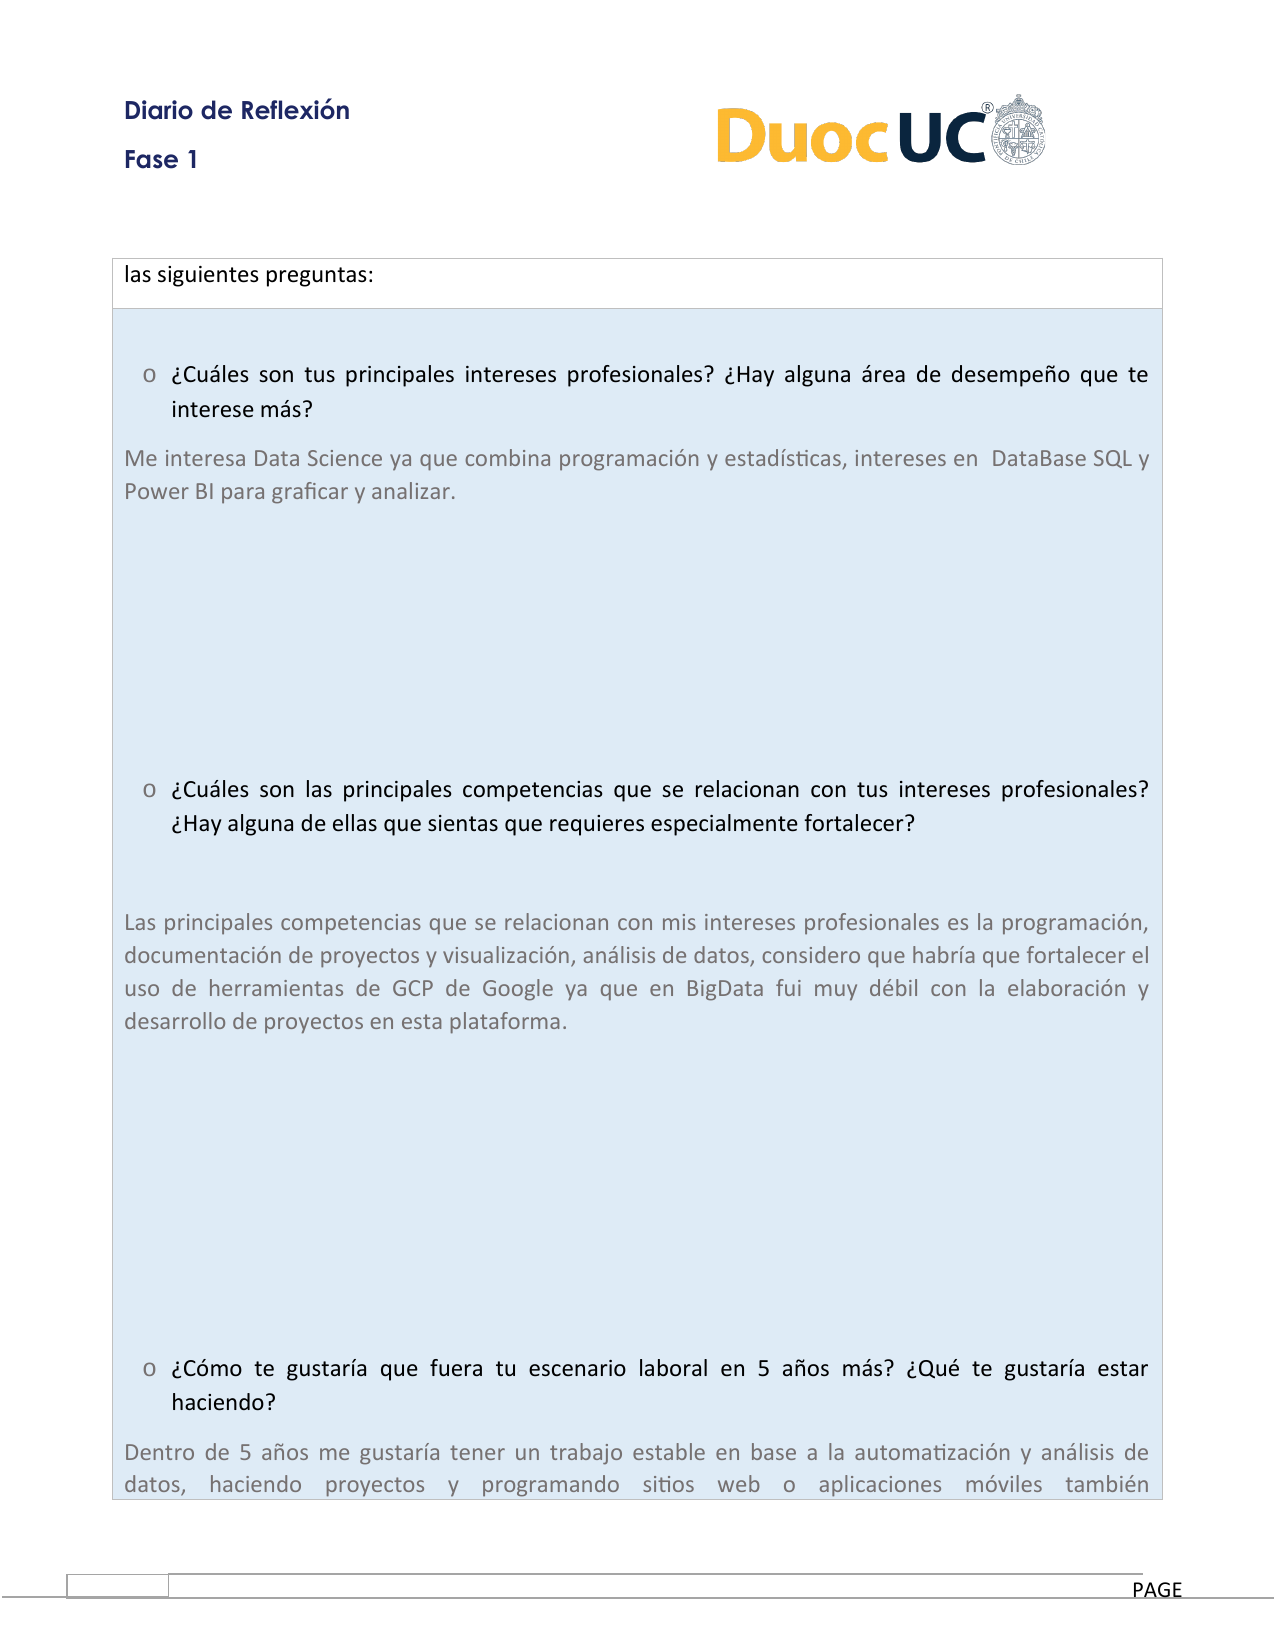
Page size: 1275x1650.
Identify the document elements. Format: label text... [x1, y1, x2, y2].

picture [717, 94, 1046, 165]
table_header 3. A partir de las respuestas anteriores y el perfil de egreso de tu carrera (competencias), responde las siguientes preguntas: [113, 259, 1162, 308]
